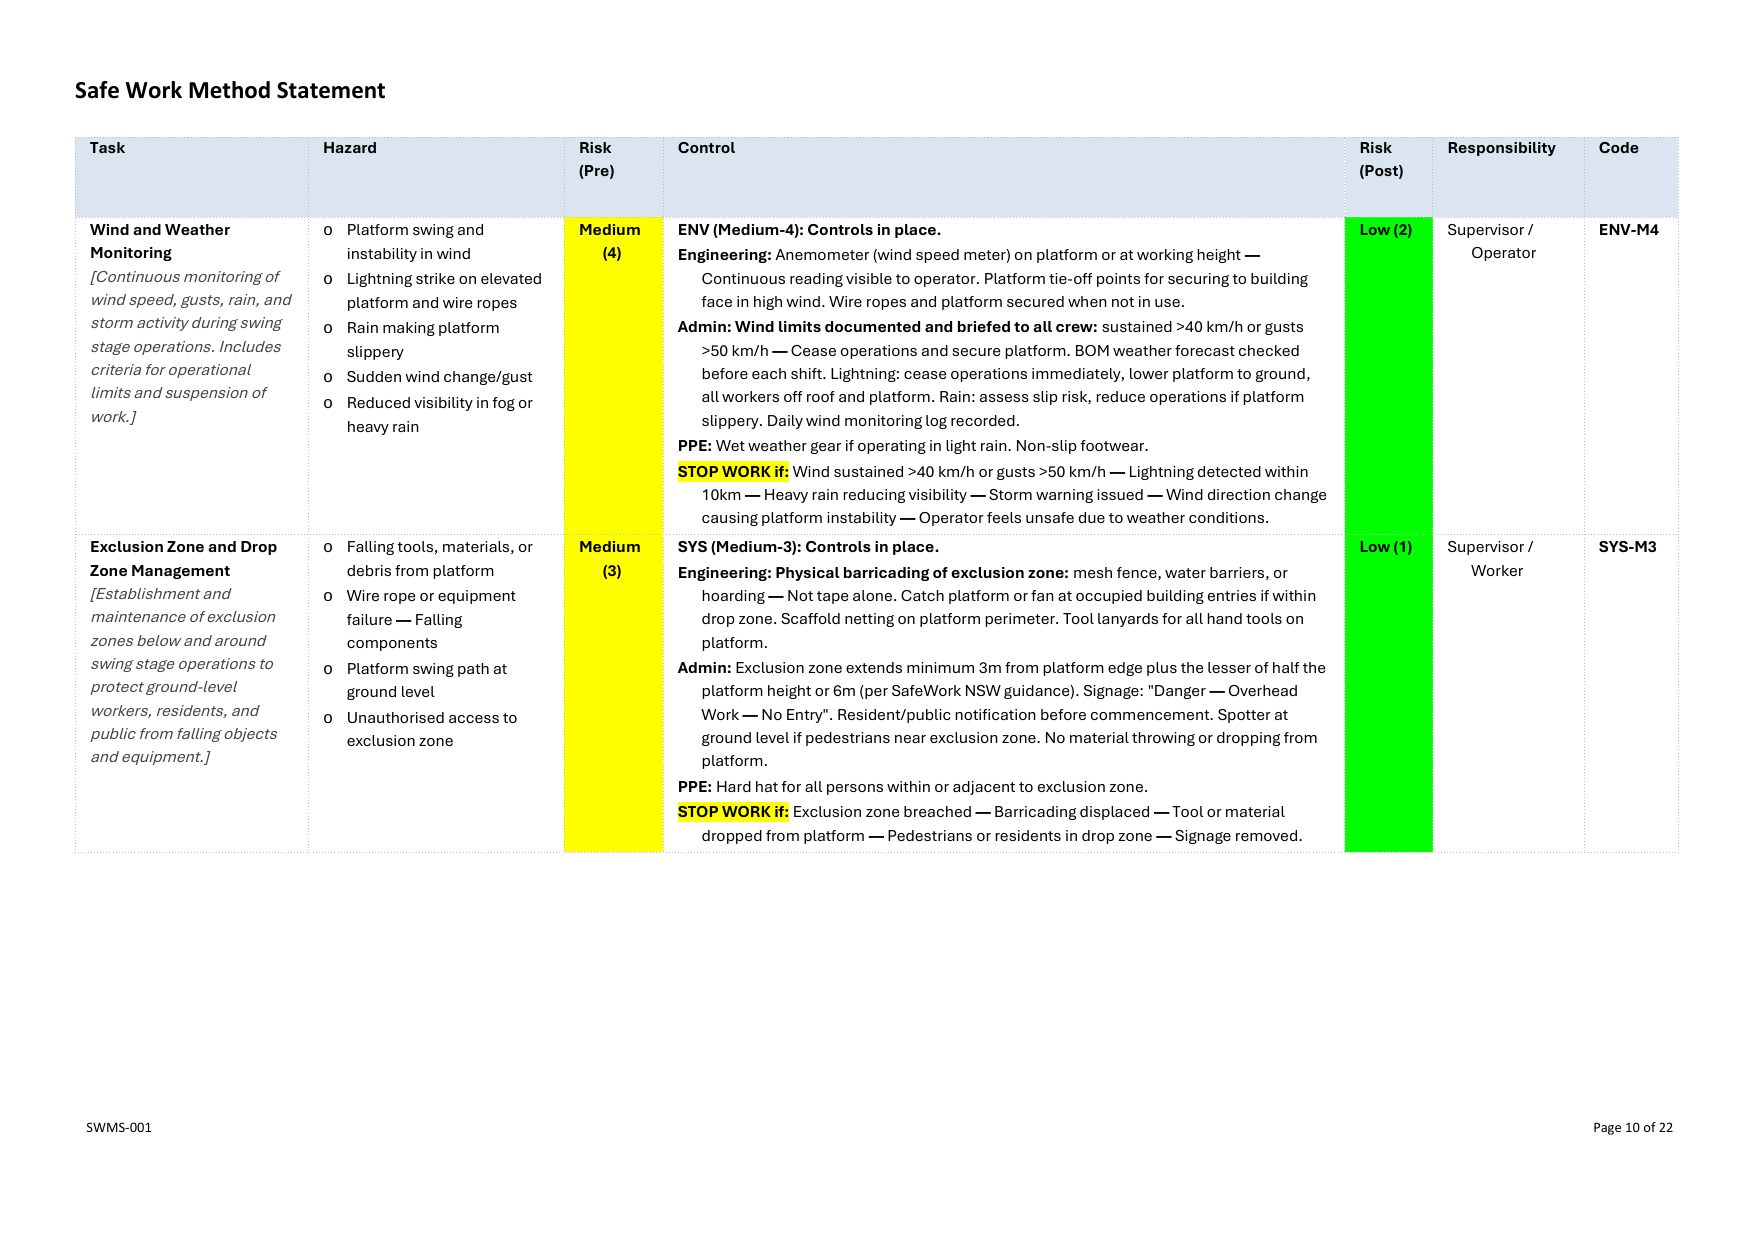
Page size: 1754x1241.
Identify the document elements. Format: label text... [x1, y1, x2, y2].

table_cell SYS (Medium-3): Controls in place. Engineering: Physical barricading of exclusion zone: mesh fence, water barriers, or hoarding — Not tape alone. Catch platform or fan at occupied building entries if within drop zone. Scaffold netting on platform perimeter. Tool lanyards for all hand tools on platform. Admin: Exclusion zone extends minimum 3m from platform edge plus the lesser of half the platform height or 6m (per SafeWork NSW guidance). Signage: "Danger — Overhead Work — No Entry". Resident/public notification before commencement. Spotter at ground level if pedestrians near exclusion zone. No material throwing or dropping from platform. PPE: Hard hat for all persons within or adjacent to exclusion zone. STOP WORK if: Exclusion zone breached — Barricading displaced — Tool or material dropped from platform — Pedestrians or residents in drop zone — Signage removed. [663, 534, 1344, 852]
table_cell Medium (4) [564, 217, 663, 534]
table_cell ENV-M4 [1584, 217, 1678, 534]
table_cell Platform swing and instability in wind Lightning strike on elevated platform and wire ropes Rain making platform slippery Sudden wind change/gust Reduced visibility in fog or heavy rain [308, 217, 564, 534]
table_header Control [663, 137, 1344, 217]
table_cell Supervisor / Operator [1433, 217, 1584, 534]
table_cell Low (2) [1345, 217, 1433, 534]
table_cell SYS-M3 [1584, 534, 1678, 852]
table_header Risk (Post) [1345, 137, 1433, 217]
table_header Hazard [308, 137, 564, 217]
table_cell ENV (Medium-4): Controls in place. Engineering: Anemometer (wind speed meter) on platform or at working height — Continuous reading visible to operator. Platform tie-off points for securing to building face in high wind. Wire ropes and platform secured when not in use. Admin: Wind limits documented and briefed to all crew: sustained >40 km/h or gusts >50 km/h — Cease operations and secure platform. BOM weather forecast checked before each shift. Lightning: cease operations immediately, lower platform to ground, all workers off roof and platform. Rain: assess slip risk, reduce operations if platform slippery. Daily wind monitoring log recorded. PPE: Wet weather gear if operating in light rain. Non-slip footwear. STOP WORK if: Wind sustained >40 km/h or gusts >50 km/h — Lightning detected within 10km — Heavy rain reducing visibility — Storm warning issued — Wind direction change causing platform instability — Operator feels unsafe due to weather conditions. [663, 217, 1344, 534]
table_header Task [75, 137, 308, 217]
table_header Responsibility [1433, 137, 1584, 217]
table_header Risk (Pre) [564, 137, 663, 217]
table_cell Exclusion Zone and Drop Zone Management [Establishment and maintenance of exclusion zones below and around swing stage operations to protect ground-level workers, residents, and public from falling objects and equipment.] [75, 534, 308, 852]
table_cell Supervisor / Worker [1433, 534, 1584, 852]
table_header Code [1584, 137, 1678, 217]
table_cell Wind and Weather Monitoring [Continuous monitoring of wind speed, gusts, rain, and storm activity during swing stage operations. Includes criteria for operational limits and suspension of work.] [75, 217, 308, 534]
table_cell Low (1) [1345, 534, 1433, 852]
table_cell Falling tools, materials, or debris from platform Wire rope or equipment failure — Falling components Platform swing path at ground level Unauthorised access to exclusion zone [308, 534, 564, 852]
table_cell Medium (3) [564, 534, 663, 852]
